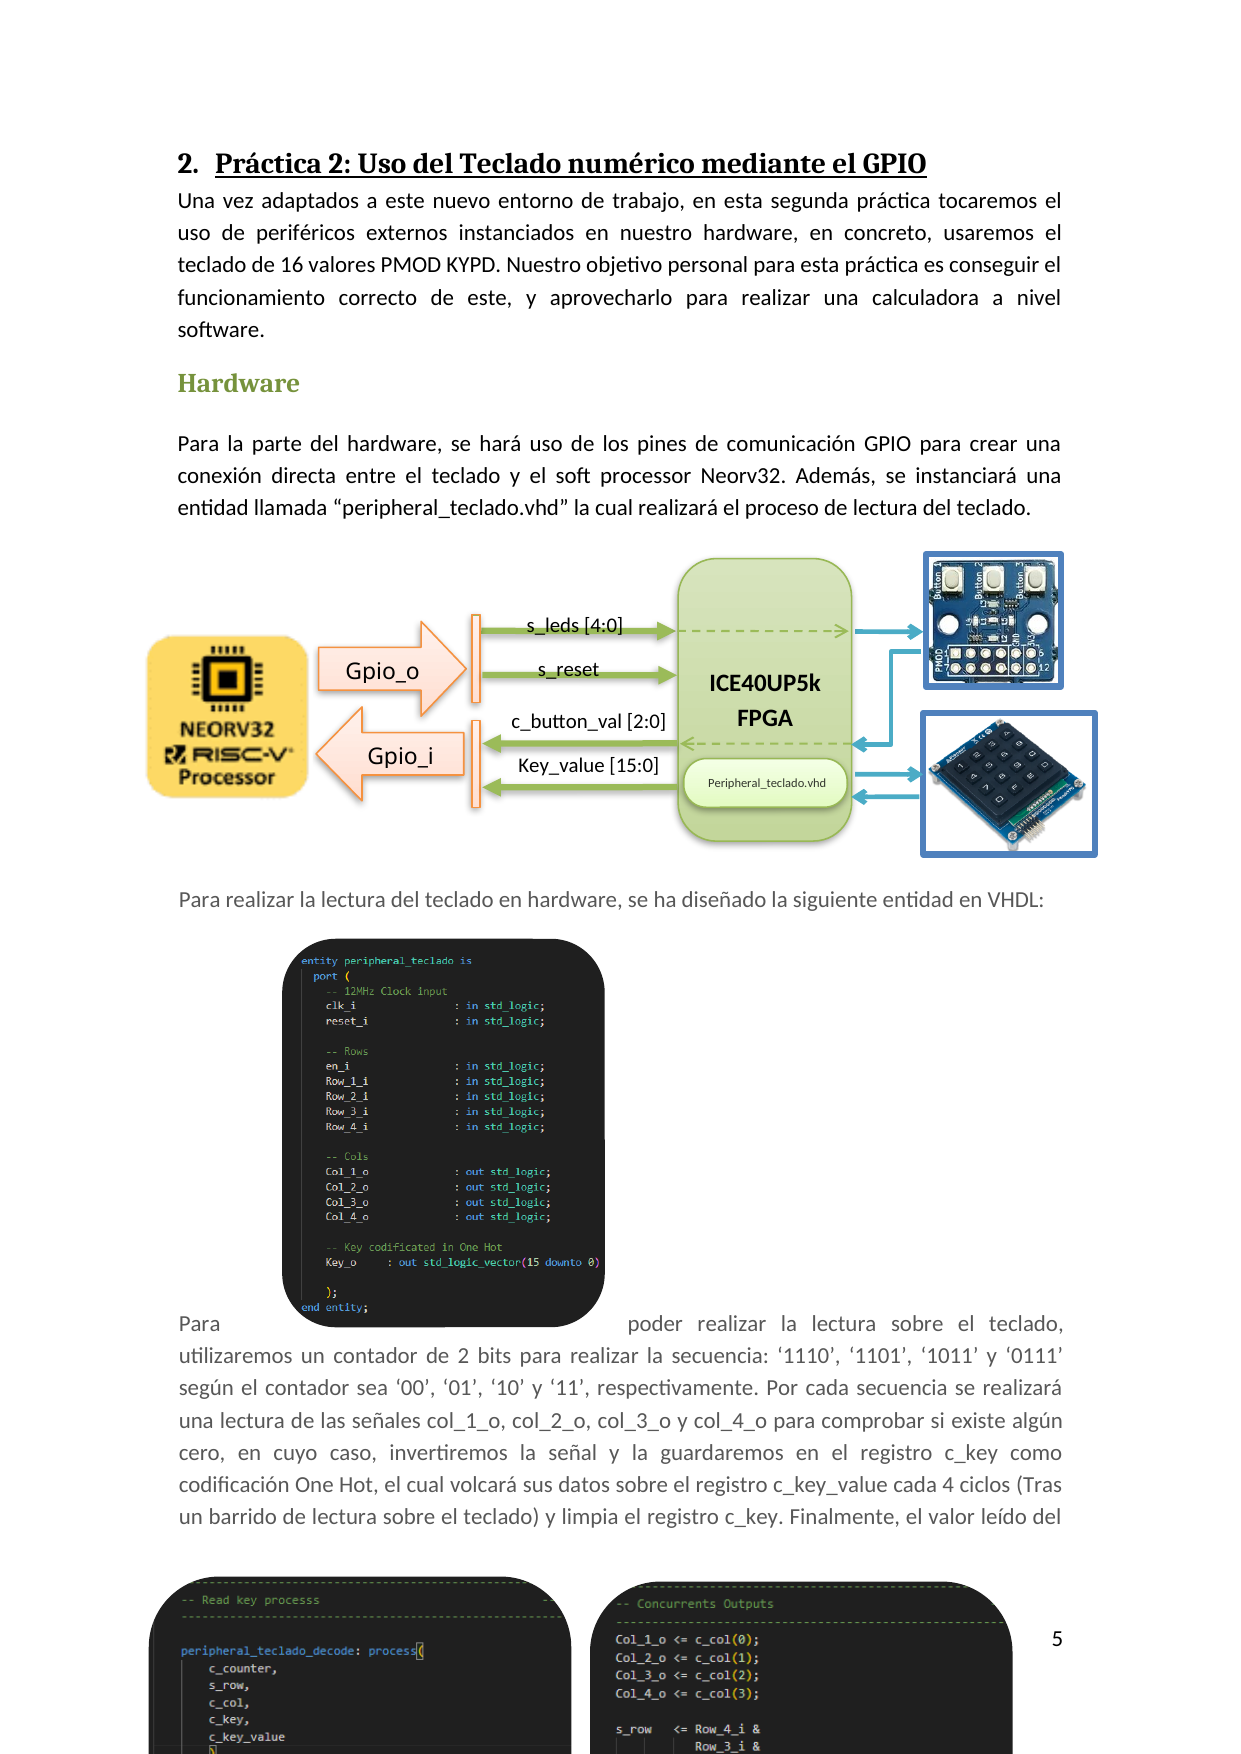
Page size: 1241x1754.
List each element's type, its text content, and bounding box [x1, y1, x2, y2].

text Para la parte del hardware, se hará uso de los pines de comunicación GPIO para crear una conexión directa entre el teclado y el soft processor Neorv32. Además, se instanciará una entidad llamada “peripheral_teclado.vhd” la cual realizará el proceso de lectura del teclado. [177, 429, 1063, 521]
picture [282, 938, 605, 1328]
picture [143, 629, 313, 804]
subtitle Práctica 2: Uso del Teclado numérico mediante el GPIO [177, 148, 1063, 181]
picture [929, 557, 1058, 683]
text Para realizar la lectura del teclado en hardware, se ha diseñado la siguiente entidad en VHDL: [177, 885, 1063, 913]
subtitle Hardware [177, 368, 1063, 399]
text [177, 1309, 1063, 1530]
picture [926, 716, 1092, 851]
text Una vez adaptados a este nuevo entorno de trabajo, en esta segunda práctica tocaremos el uso de periféricos externos instanciados en nuestro hardware, en concreto, usaremos el teclado de 16 valores PMOD KYPD. Nuestro objetivo personal para esta práctica es conseguir el funcionamiento correcto de este, y aprovecharlo para realizar una calculadora a nivel software. [177, 186, 1063, 343]
